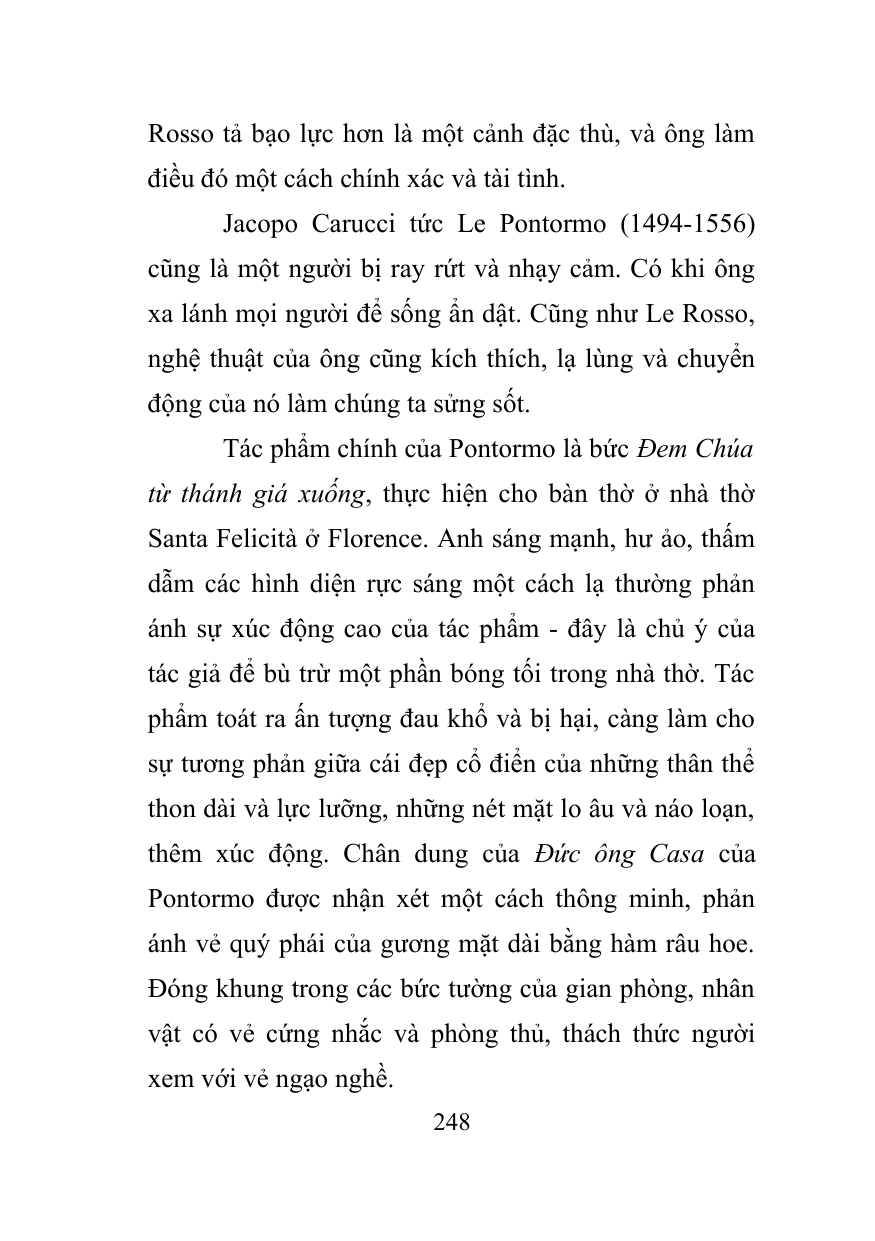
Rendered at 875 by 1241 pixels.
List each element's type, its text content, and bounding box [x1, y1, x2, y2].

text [148, 118, 756, 193]
text Jacopo Carucci tức Le Pontormo (1494-1556) cũng là một người bị ray rứt và nhạy cảm. Có khi ông xa lánh mọi người để sống ẩn dật. Cũng như Le Rosso, nghệ thuật của ông cũng kích thích, lạ lùng và chuyển động của nó làm chúng ta sửng sốt. [148, 208, 756, 418]
text Tác phẩm chính của Pontormo là bức Đem Chúa từ thánh giá xuống, thực hiện cho bàn thờ ở nhà thờ Santa Felicità ở Florence. Anh sáng mạnh, hư ảo, thấm dẫm các hình diện rực sáng một cách lạ thường phản ánh sự xúc động cao của tác phẩm - đây là chủ ý của tác giả để bù trừ một phần bóng tối trong nhà thờ. Tác phẩm toát ra ấn tượng đau khổ và bị hại, càng làm cho sự tương phản giữa cái đẹp cổ điển của những thân thể thon dài và lực lưỡng, những nét mặt lo âu và náo loạn, thêm xúc động. Chân dung của Đức ông Casa của Pontormo được nhận xét một cách thông minh, phản ánh vẻ quý phái của gương mặt dài bằng hàm râu hoe. Đóng khung trong các bức tường của gian phòng, nhân vật có vẻ cứng nhắc và phòng thủ, thách thức người xem với vẻ ngạo nghề. [148, 433, 756, 1093]
